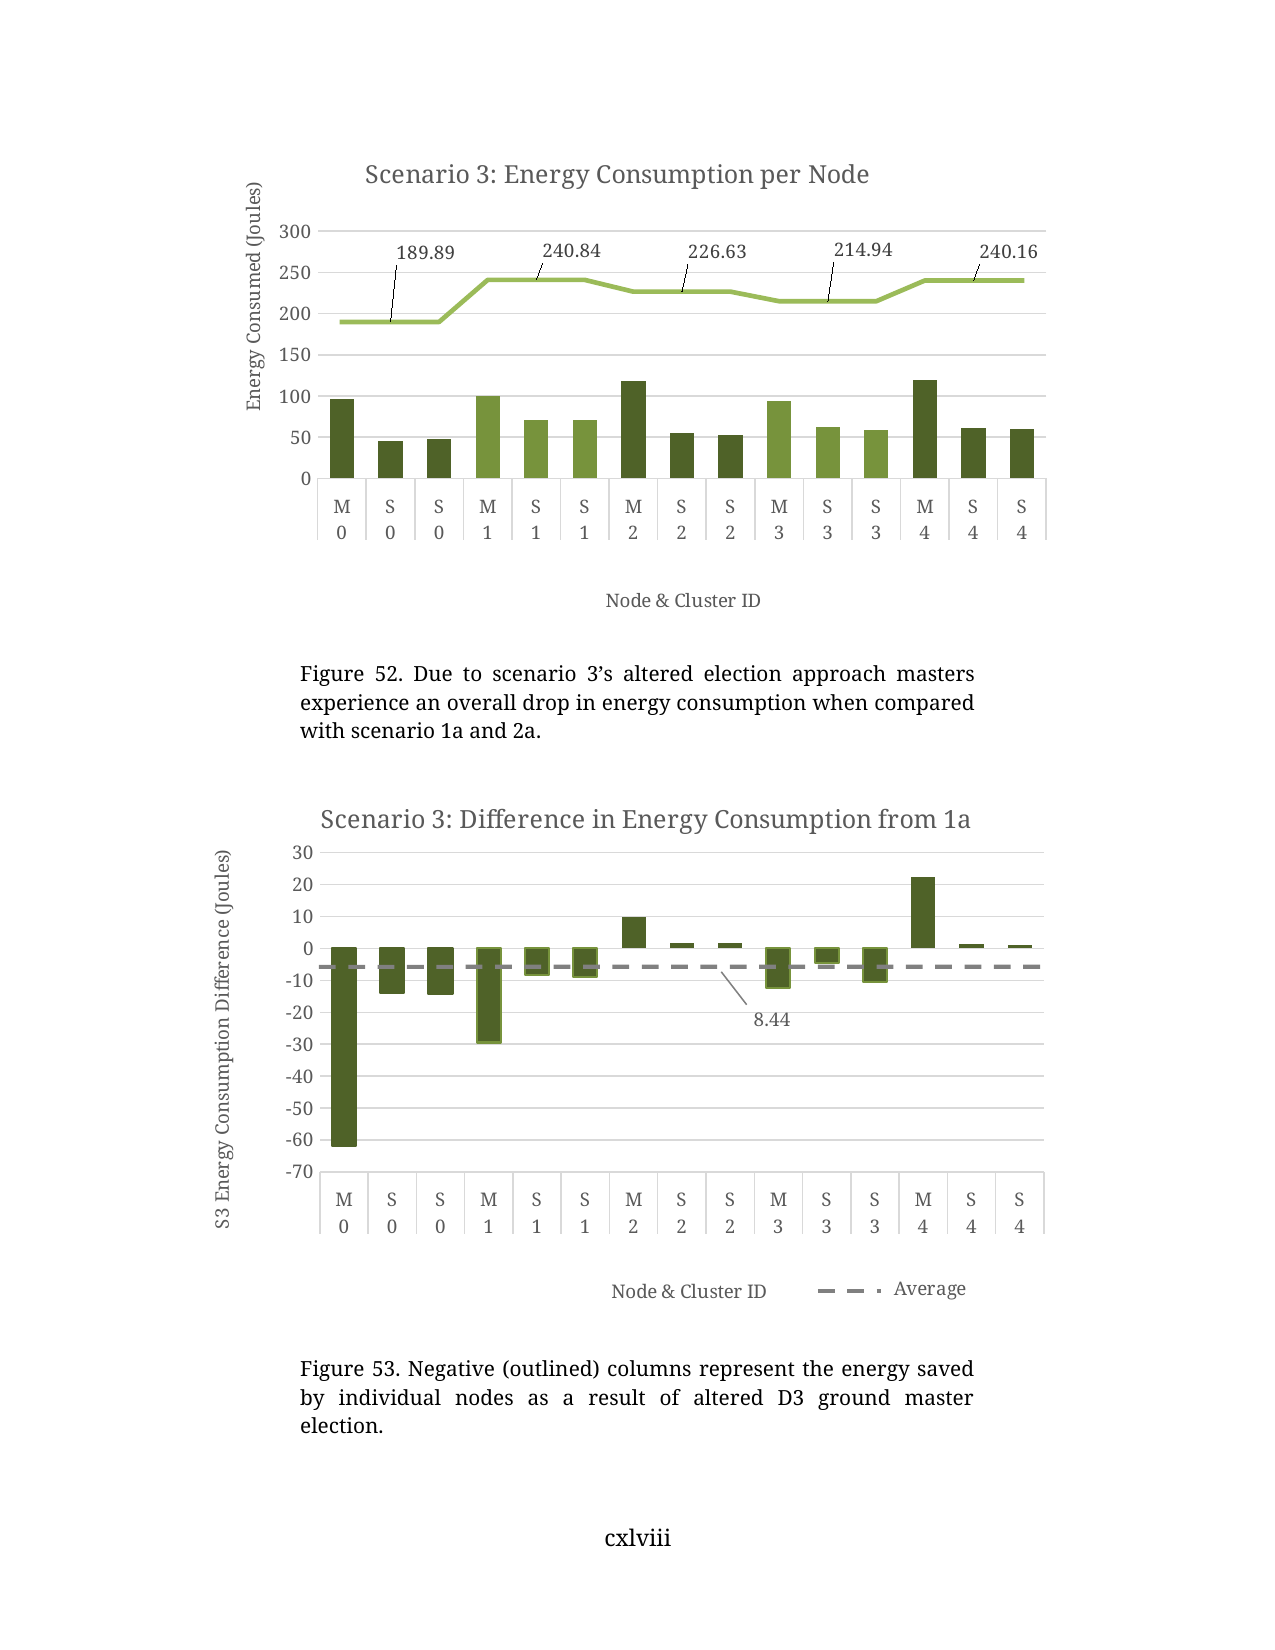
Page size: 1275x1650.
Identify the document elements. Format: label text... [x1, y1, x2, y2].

text Figure 52. Due to scenario 3’s altered election approach masters experience an overall drop in energy consumption when compared with scenario 1a and 2a. [300, 659, 975, 744]
text Figure 53. Negative (outlined) columns represent the energy saved by individual nodes as a result of altered D3 ground master election. [300, 1354, 975, 1440]
